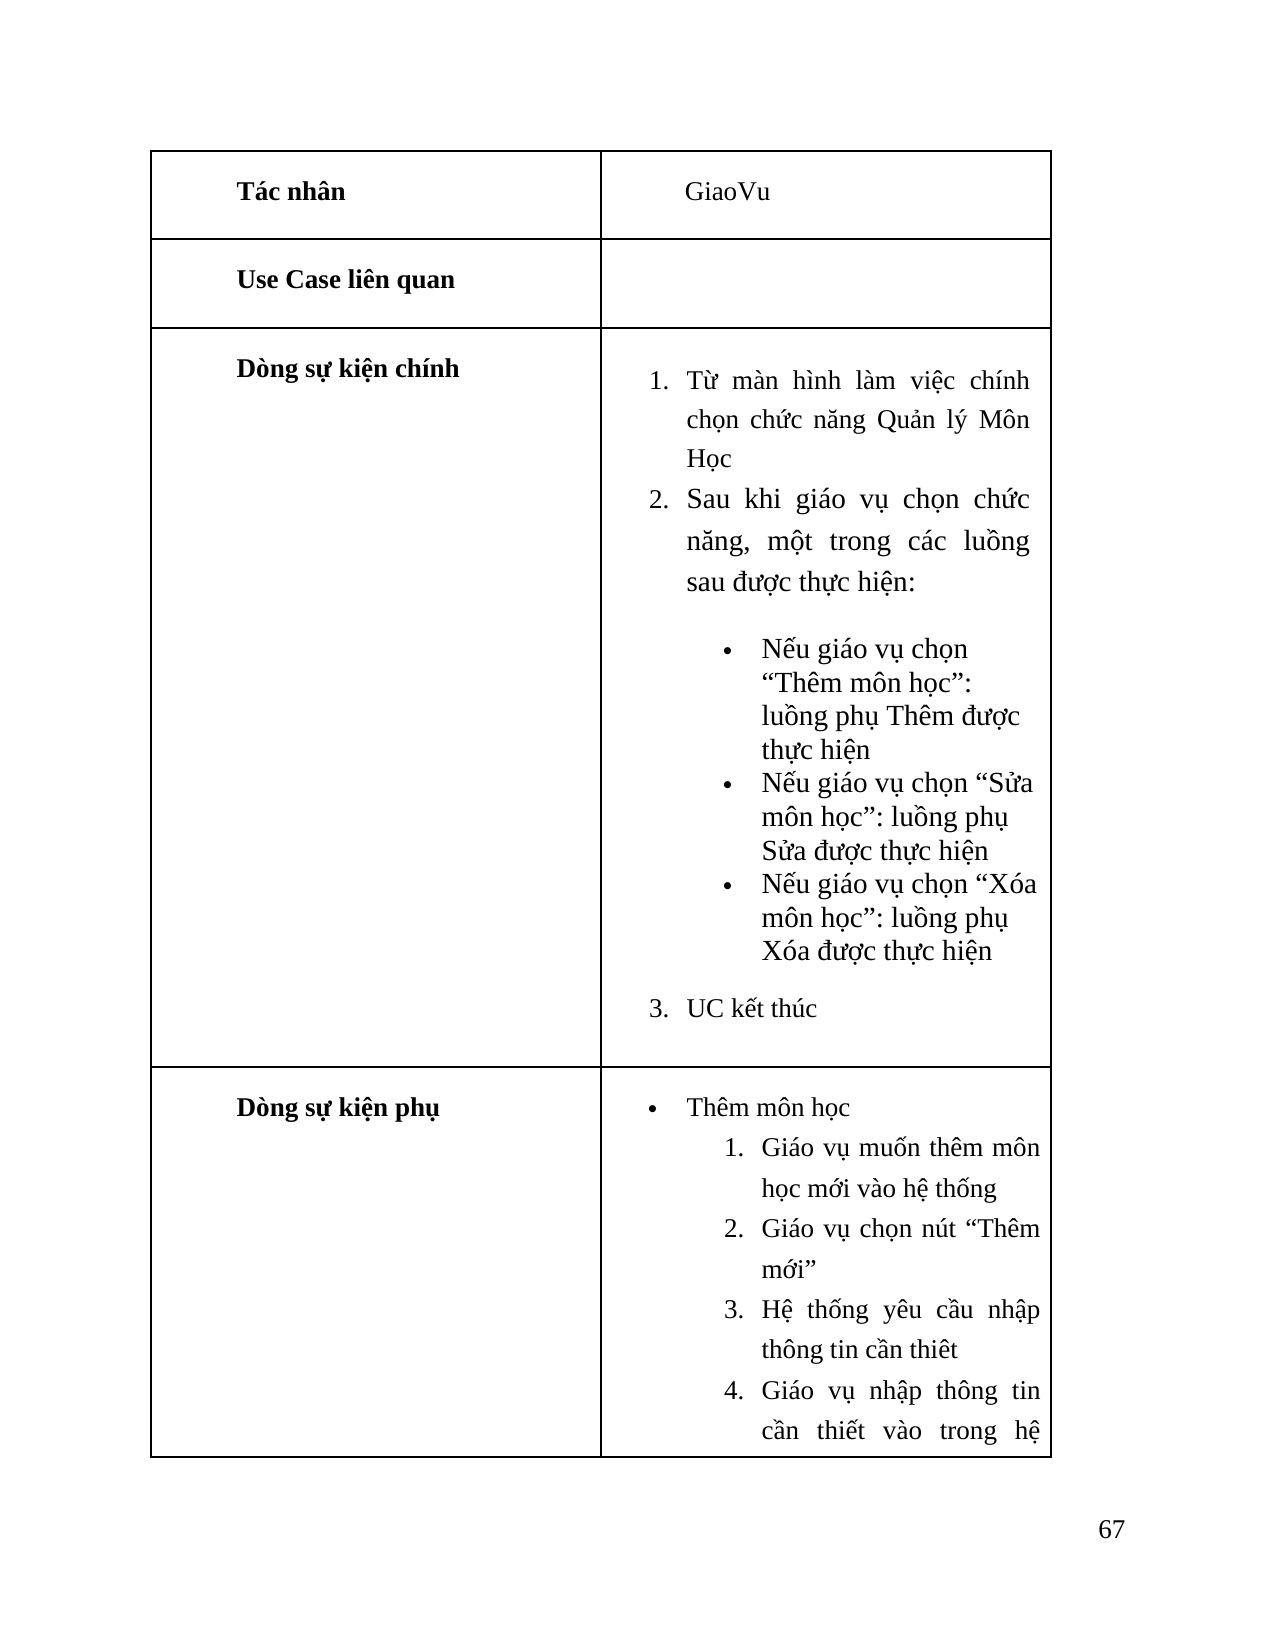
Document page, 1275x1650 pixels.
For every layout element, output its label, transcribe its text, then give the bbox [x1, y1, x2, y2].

table_cell Từ màn hình làm việc chính chọn chức năng Quản lý Môn Học Sau khi giáo vụ chọn chức năng, một trong các luồng sau được thực hiện: Nếu giáo vụ chọn “Thêm môn học”: luồng phụ Thêm được thực hiện Nếu giáo vụ chọn “Sửa môn học”: luồng phụ Sửa được thực hiện Nếu giáo vụ chọn “Xóa môn học”: luồng phụ Xóa được thực hiện UC kết thúc [602, 329, 1050, 1066]
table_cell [602, 1068, 1050, 1456]
table_cell GiaoVu [602, 152, 1050, 238]
table_cell Use Case liên quan [152, 240, 600, 327]
table_cell Dòng sự kiện phụ [152, 1068, 600, 1456]
table_cell Dòng sự kiện chính [152, 329, 600, 1066]
table_cell [602, 240, 1050, 327]
table_cell Tác nhân [152, 152, 600, 238]
